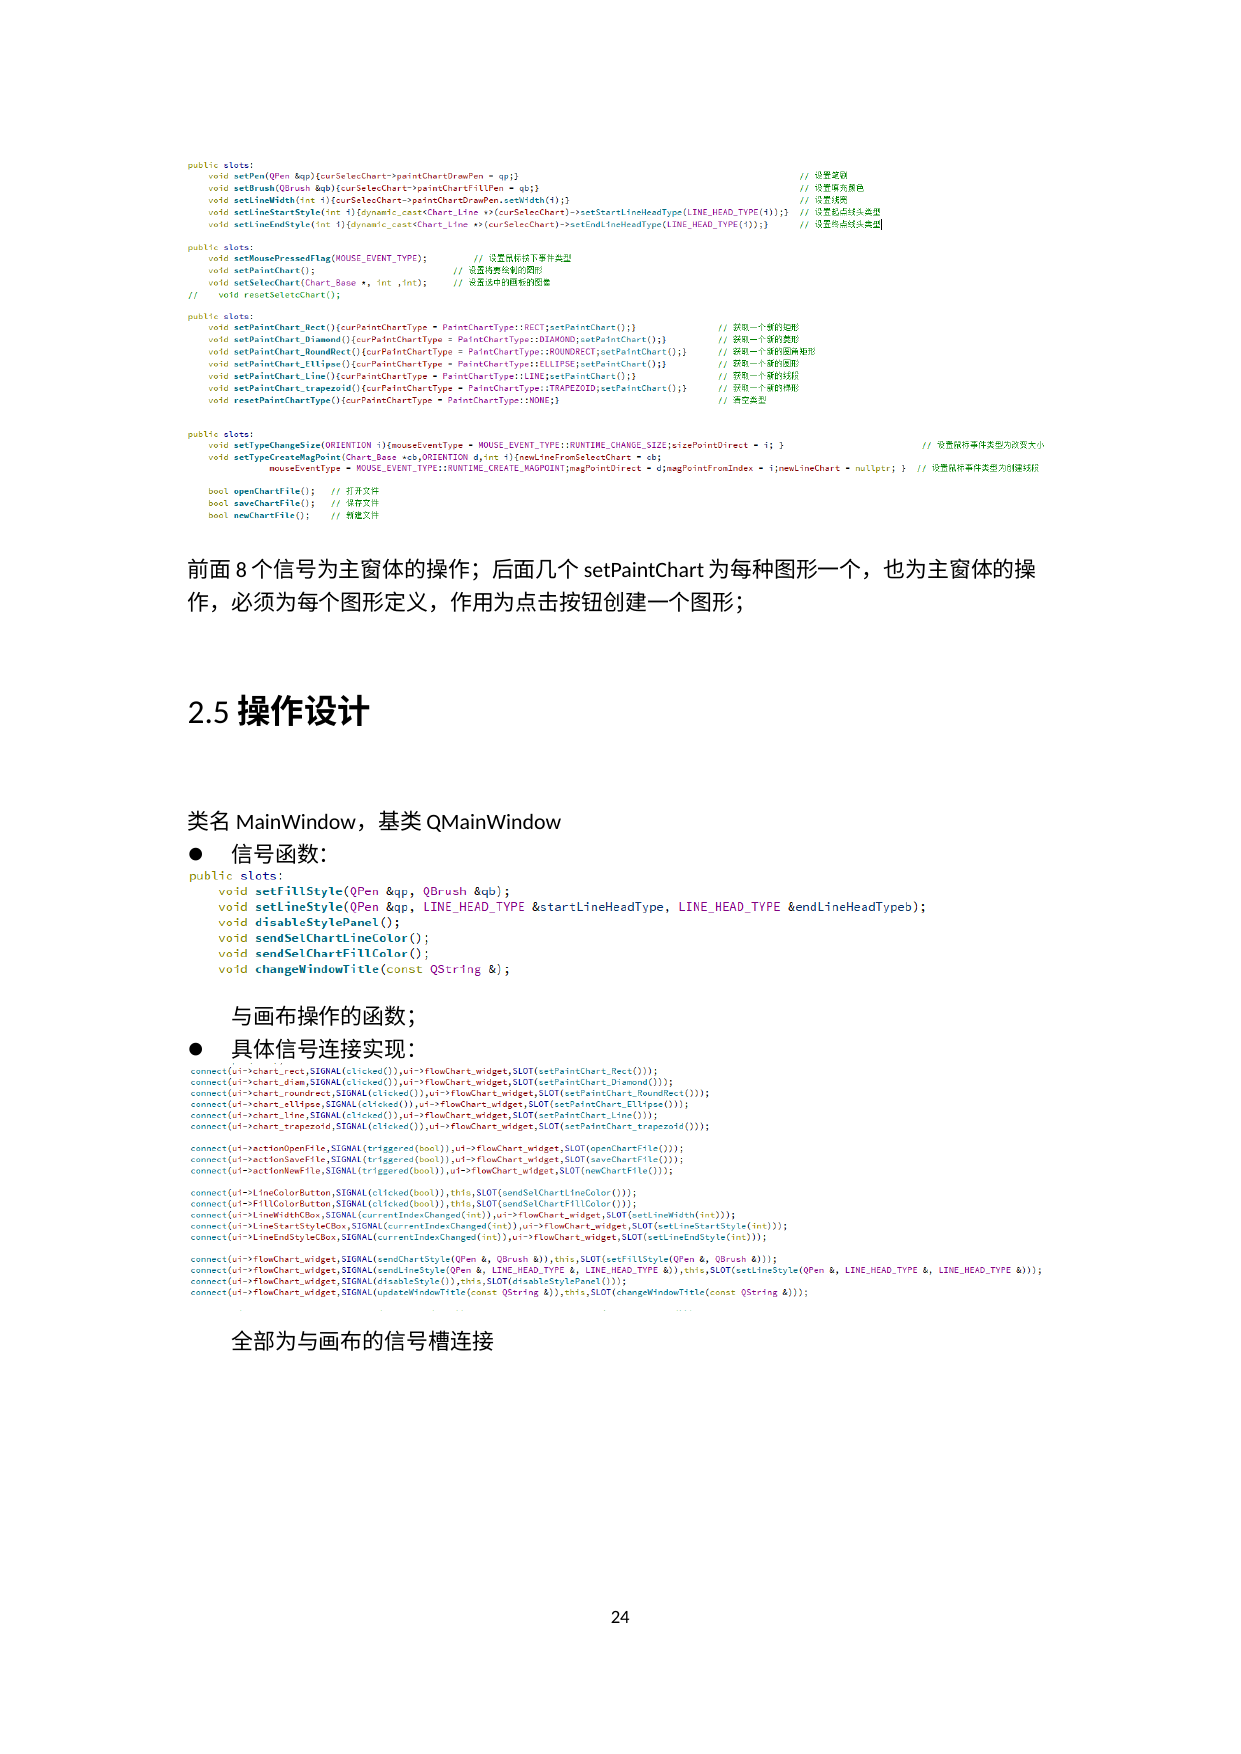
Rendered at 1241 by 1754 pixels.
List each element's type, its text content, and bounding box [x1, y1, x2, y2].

list 信号函数： [187, 836, 1053, 869]
text 类名MainWindow，基类QMainWindow [187, 804, 1053, 836]
picture [187, 868, 959, 979]
text 与画布操作的函数； [187, 999, 1053, 1031]
text 前面8个信号为主窗体的操作；后面几个setPaintChart为每种图形一个，也为主窗体的操作，必须为每个图形定义，作用为点击按钮创建一个图形； [187, 552, 1053, 617]
text 全部为与画布的信号槽连接 [187, 1324, 1053, 1356]
subtitle 操作设计 [187, 677, 1053, 742]
list 具体信号连接实现： [187, 1031, 1053, 1063]
picture [187, 162, 1053, 528]
picture [187, 1063, 1053, 1311]
